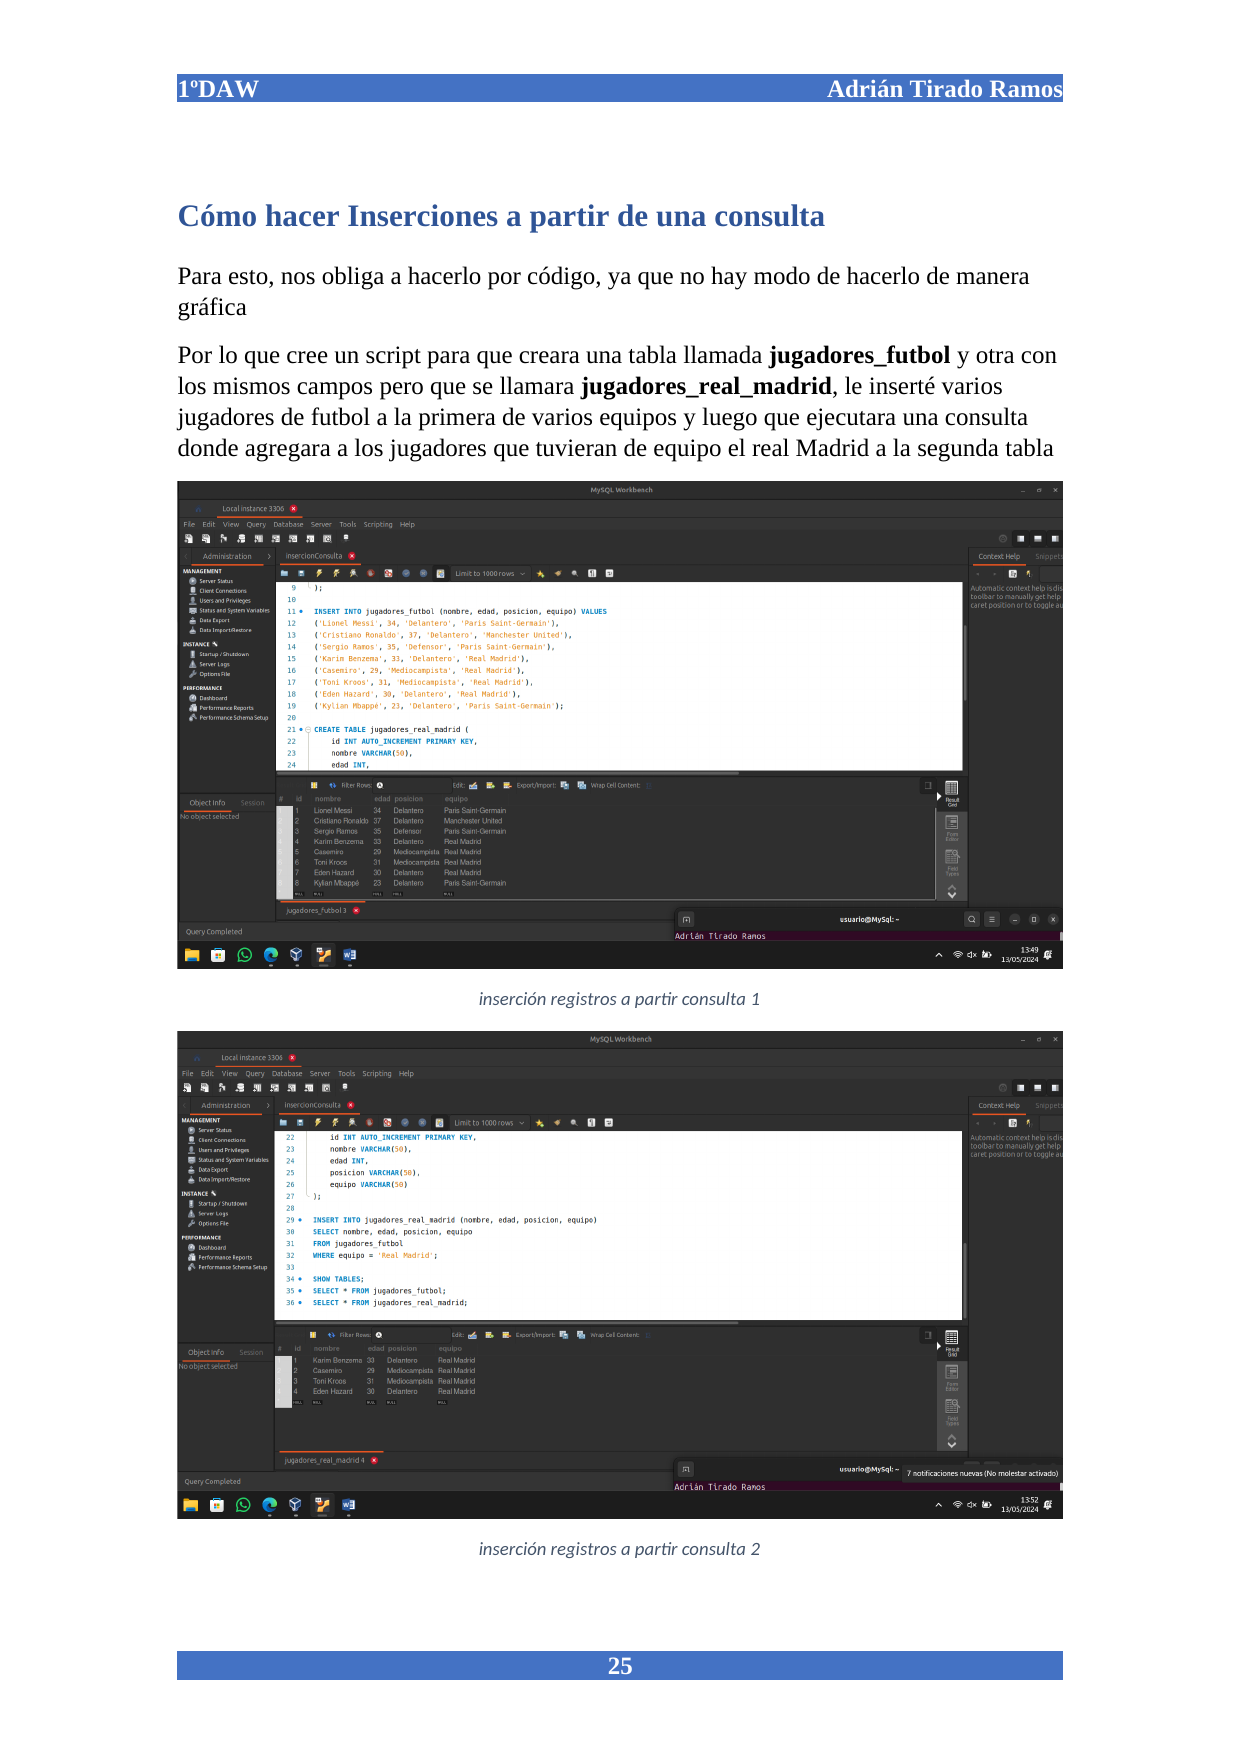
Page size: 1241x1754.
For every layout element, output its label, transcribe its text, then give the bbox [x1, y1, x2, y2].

picture [177, 1031, 1063, 1519]
text Para esto, nos obliga a hacerlo por código, ya que no hay modo de hacerlo de manera gráfica [177, 261, 1063, 321]
text Por lo que cree un script para que creara una tabla llamada jugadores_futbol y otra con los mismos campos pero que se llamara jugadores_real_madrid, le inserté varios jugadores de futbol a la primera de varios equipos y luego que ejecutara una consulta donde agregara a los jugadores que tuvieran de equipo el real Madrid a la segunda tabla [177, 340, 1063, 462]
picture [177, 481, 1063, 969]
subtitle Cómo hacer Inserciones a partir de una consulta [177, 198, 1063, 233]
